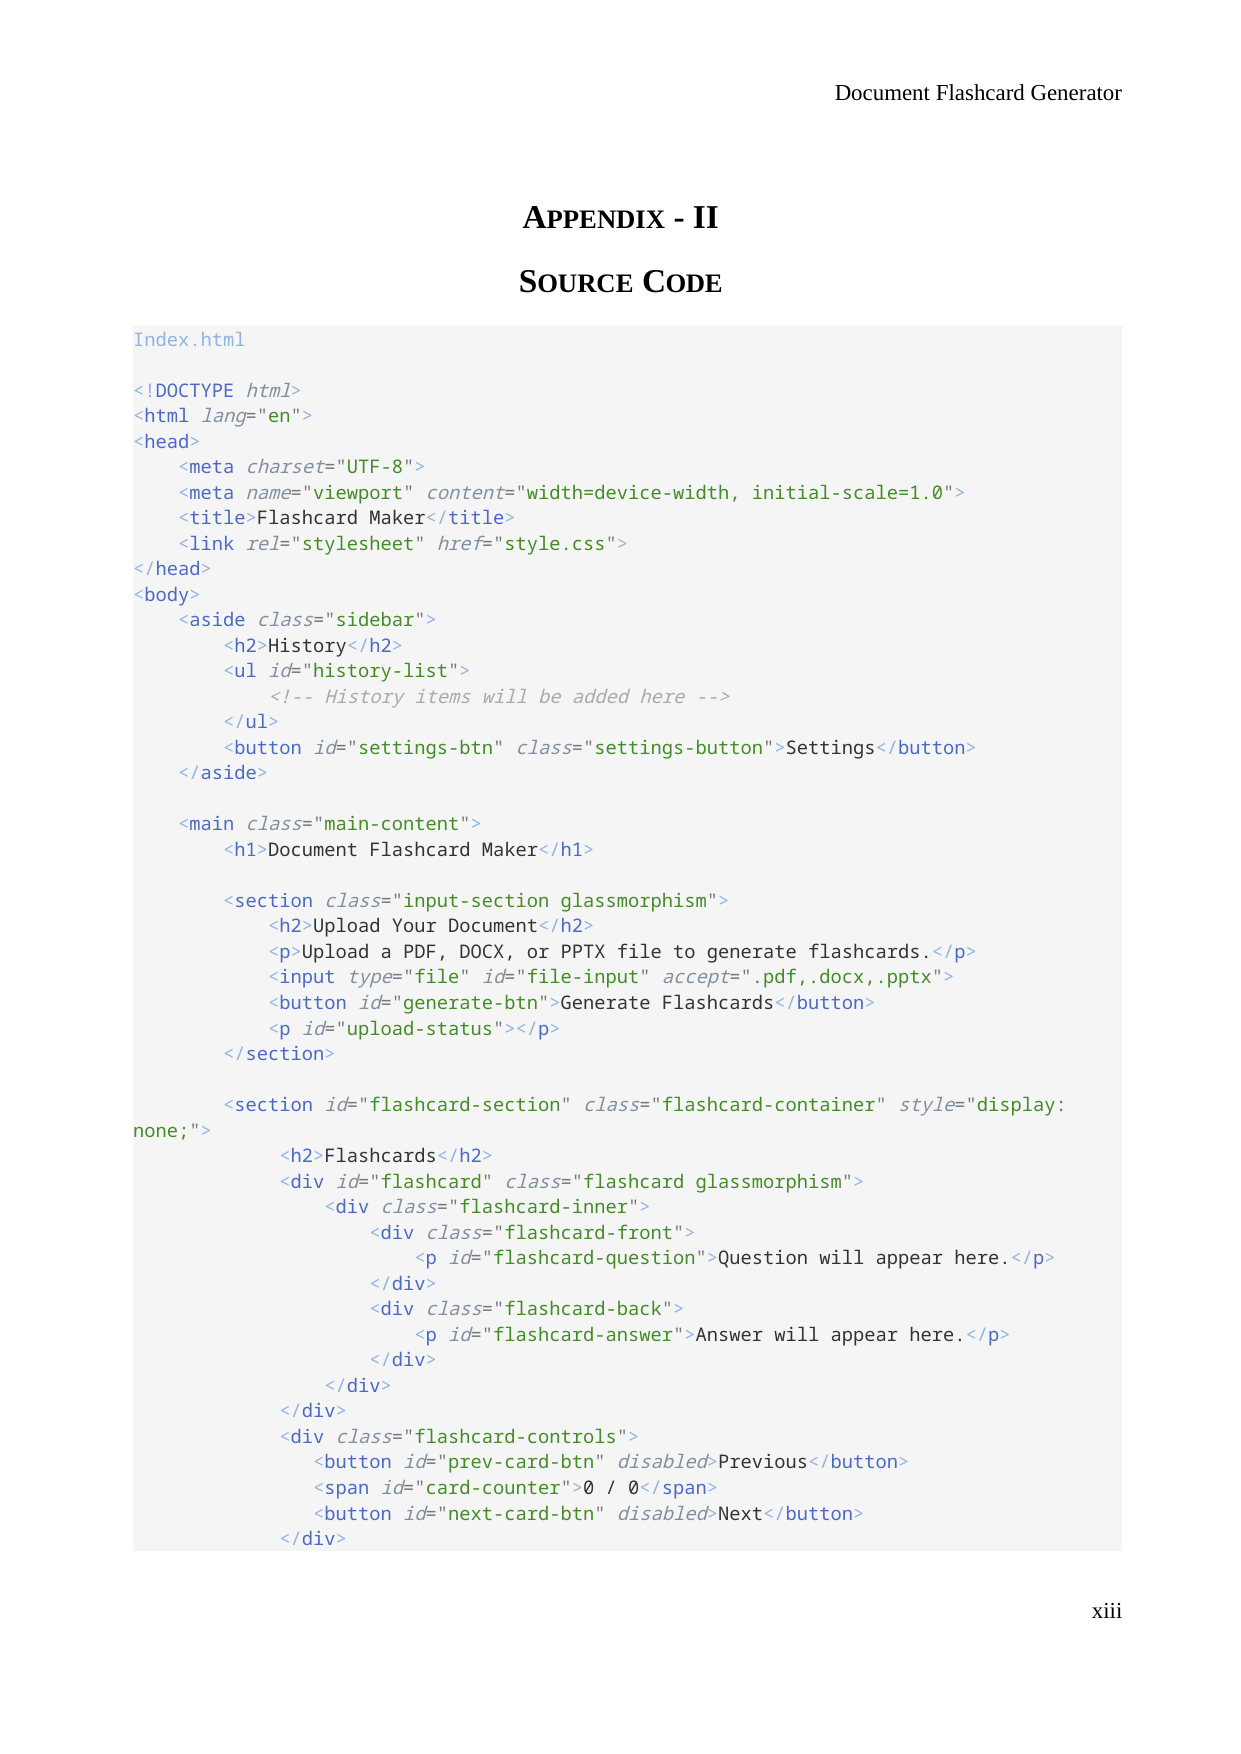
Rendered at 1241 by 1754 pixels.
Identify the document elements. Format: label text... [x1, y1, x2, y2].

text <p>Upload a PDF, DOCX, or PPTX file to generate flashcards.</p> [133, 938, 1122, 964]
text <span id="card-counter">0 / 0</span> [133, 1474, 1122, 1500]
text <p id="flashcard-answer">Answer will appear here.</p> [133, 1321, 1122, 1347]
text <input type="file" id="file-input" accept=".pdf,.docx,.pptx"> [133, 964, 1122, 989]
text Index.html [133, 326, 1122, 351]
text <ul id="history-list"> [133, 658, 1122, 683]
text <head> [133, 428, 1122, 453]
text </div> [133, 1525, 1122, 1551]
text </head> [133, 556, 1122, 581]
text <title>Flashcard Maker</title> [133, 504, 1122, 530]
text </aside> [133, 760, 1122, 785]
text <h2>Upload Your Document</h2> [133, 913, 1122, 938]
text <h2>History</h2> [133, 632, 1122, 658]
text <meta charset="UTF-8"> [133, 453, 1122, 479]
text <h2>Flashcards</h2> [133, 1142, 1122, 1168]
text Appendix - II Source Code [517, 197, 724, 300]
text <div id="flashcard" class="flashcard glassmorphism"> [133, 1168, 1122, 1193]
text </div> [133, 1398, 1122, 1423]
text <div class="flashcard-controls"> [133, 1423, 1122, 1449]
text <!-- History items will be added here --> [133, 683, 1122, 709]
text <p id="upload-status"></p> [133, 1015, 1122, 1040]
text <main class="main-content"> [133, 811, 1122, 836]
text <body> [133, 581, 1122, 607]
text <!DOCTYPE html> [133, 377, 1122, 402]
text <h1>Document Flashcard Maker</h1> [133, 836, 1122, 862]
text <button id="next-card-btn" disabled>Next</button> [133, 1500, 1122, 1525]
text <section id="flashcard-section" class="flashcard-container" style="display: none;"> [133, 1091, 1122, 1142]
text <div class="flashcard-front"> [133, 1219, 1122, 1244]
text </section> [133, 1040, 1122, 1066]
text <button id="settings-btn" class="settings-button">Settings</button> [133, 734, 1122, 760]
text <div class="flashcard-back"> [133, 1296, 1122, 1321]
text <meta name="viewport" content="width=device-width, initial-scale=1.0"> [133, 479, 1122, 504]
text <aside class="sidebar"> [133, 607, 1122, 632]
text <button id="generate-btn">Generate Flashcards</button> [133, 989, 1122, 1015]
text </div> [133, 1270, 1122, 1296]
text <html lang="en"> [133, 402, 1122, 428]
text <p id="flashcard-question">Question will appear here.</p> [133, 1244, 1122, 1270]
text <div class="flashcard-inner"> [133, 1193, 1122, 1219]
text </div> [133, 1347, 1122, 1372]
text <button id="prev-card-btn" disabled>Previous</button> [133, 1449, 1122, 1474]
text <link rel="stylesheet" href="style.css"> [133, 530, 1122, 556]
text <section class="input-section glassmorphism"> [133, 887, 1122, 913]
text </ul> [133, 709, 1122, 734]
text </div> [133, 1372, 1122, 1398]
